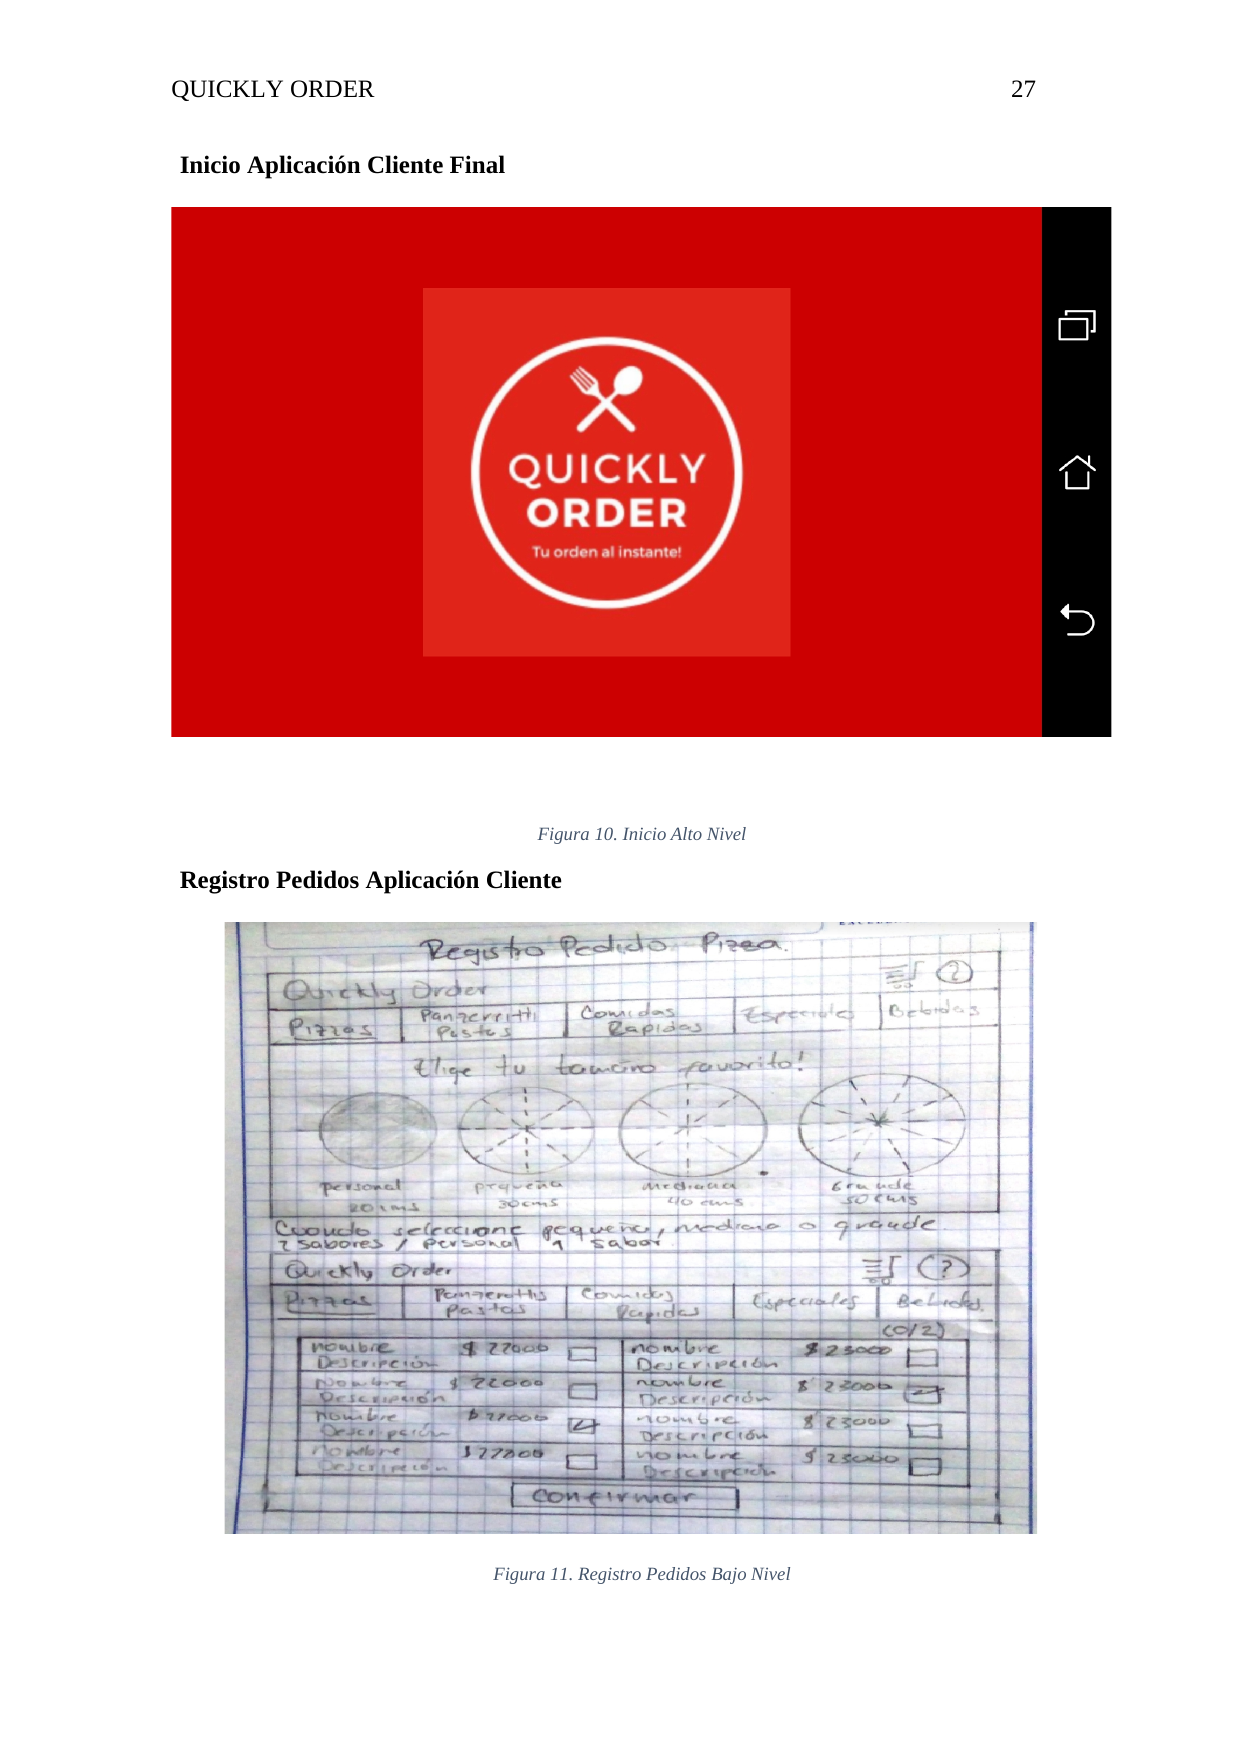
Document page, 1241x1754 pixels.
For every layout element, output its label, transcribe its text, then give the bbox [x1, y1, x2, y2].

picture [224, 922, 1038, 1534]
text Figura 10. Inicio Alto Nivel [150, 823, 1061, 844]
subtitle Inicio Aplicación Cliente Final [150, 150, 1090, 179]
picture [171, 207, 1112, 737]
subtitle Registro Pedidos Aplicación Cliente [150, 865, 1090, 894]
text Figura 11. Registro Pedidos Bajo Nivel [150, 1562, 1061, 1584]
